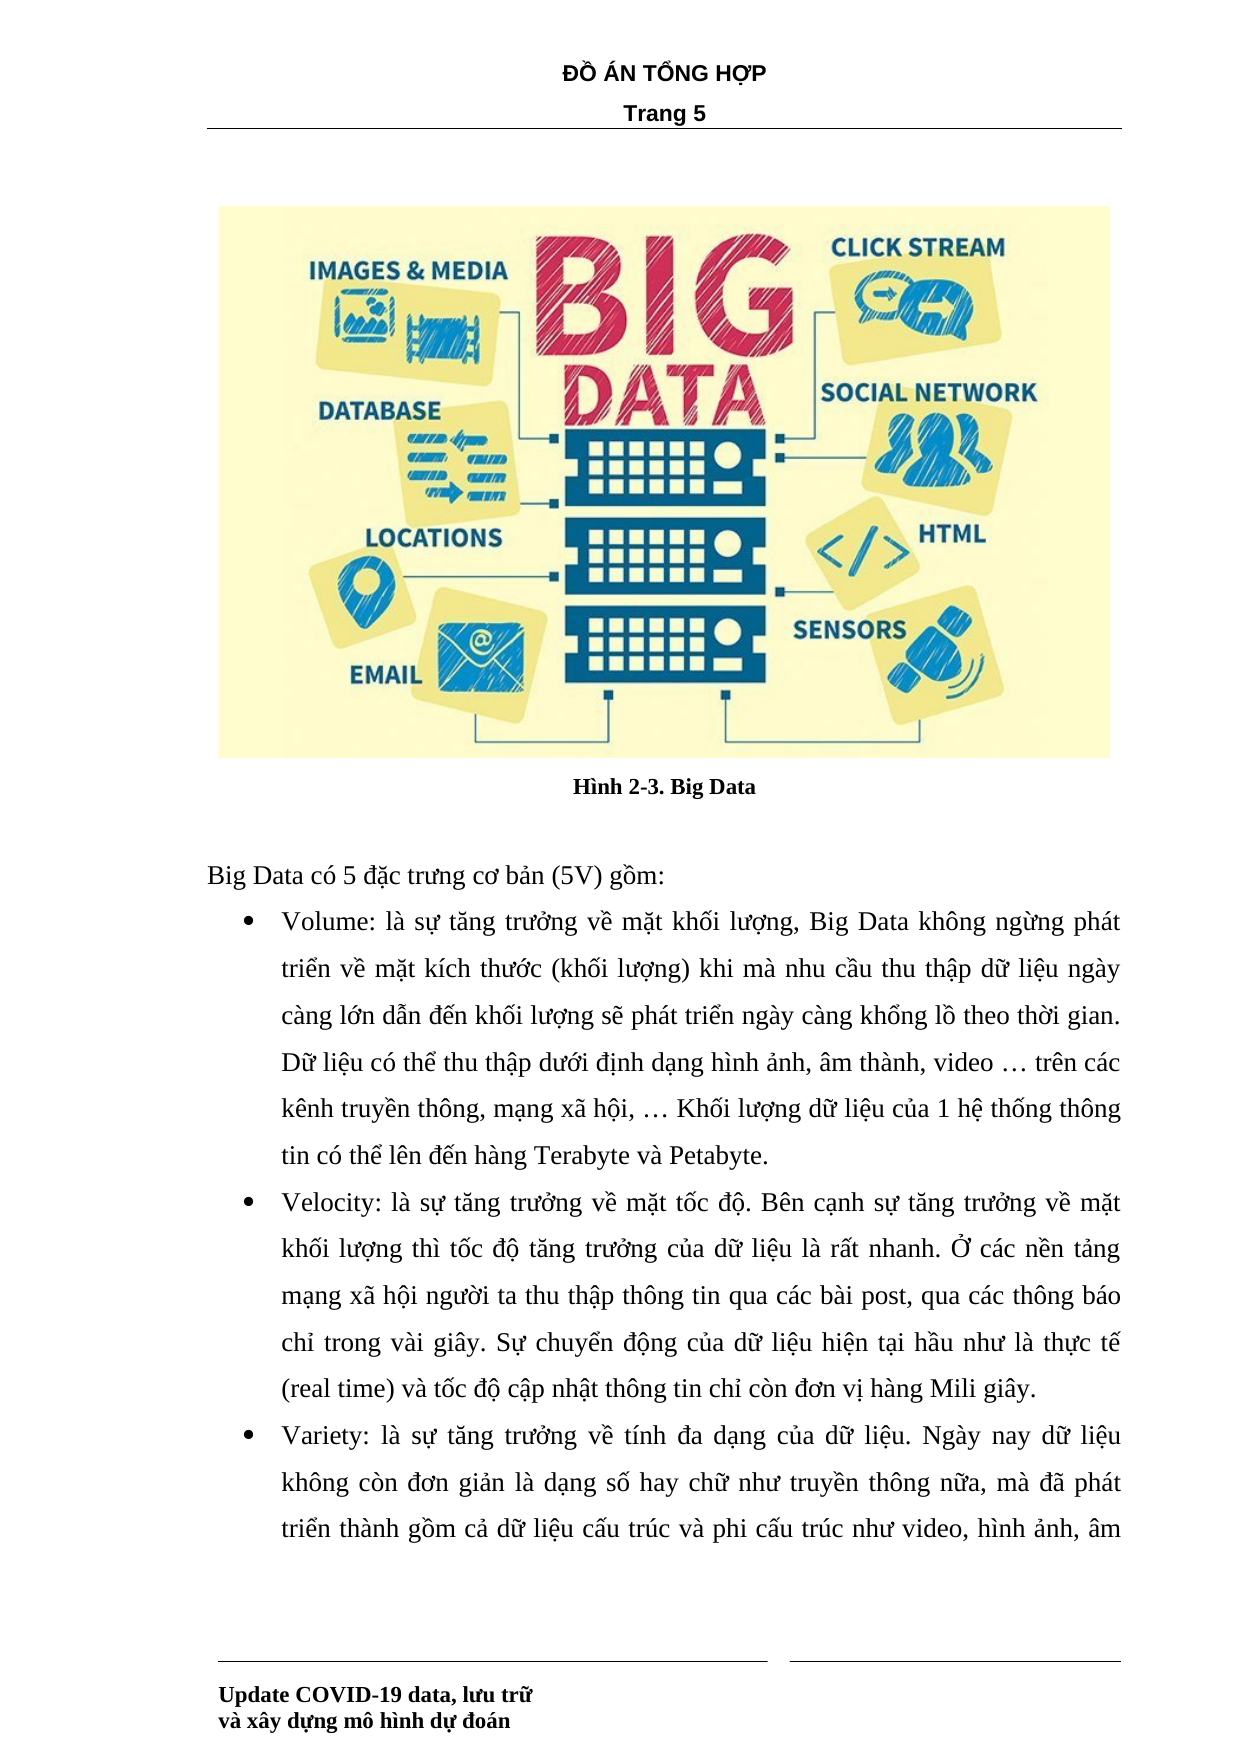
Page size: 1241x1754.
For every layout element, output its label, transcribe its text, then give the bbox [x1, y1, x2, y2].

list Volume: là sự tăng trưởng về mặt khối lượng, Big Data không ngừng phát triển về mặt kích thước (khối lượng) khi mà nhu cầu thu thập dữ liệu ngày càng lớn dẫn đến khối lượng sẽ phát triển ngày càng khổng lồ theo thời gian. Dữ liệu có thể thu thập dưới định dạng hình ảnh, âm thành, video … trên các kênh truyền thông, mạng xã hội, … Khối lượng dữ liệu của 1 hệ thống thông tin có thể lên đến hàng Terabyte và Petabyte. [244, 906, 1122, 1170]
picture [218, 206, 1111, 758]
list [244, 1419, 1122, 1544]
list Velocity: là sự tăng trưởng về mặt tốc độ. Bên cạnh sự tăng trưởng về mặt khối lượng thì tốc độ tăng trưởng của dữ liệu là rất nhanh. Ở các nền tảng mạng xã hội người ta thu thập thông tin qua các bài post, qua các thông báo chỉ trong vài giây. Sự chuyển động của dữ liệu hiện tại hầu như là thực tế (real time) và tốc độ cập nhật thông tin chỉ còn đơn vị hàng Mili giây. [244, 1186, 1122, 1403]
text Big Data có 5 đặc trưng cơ bản (5V) gồm: [207, 859, 1122, 890]
